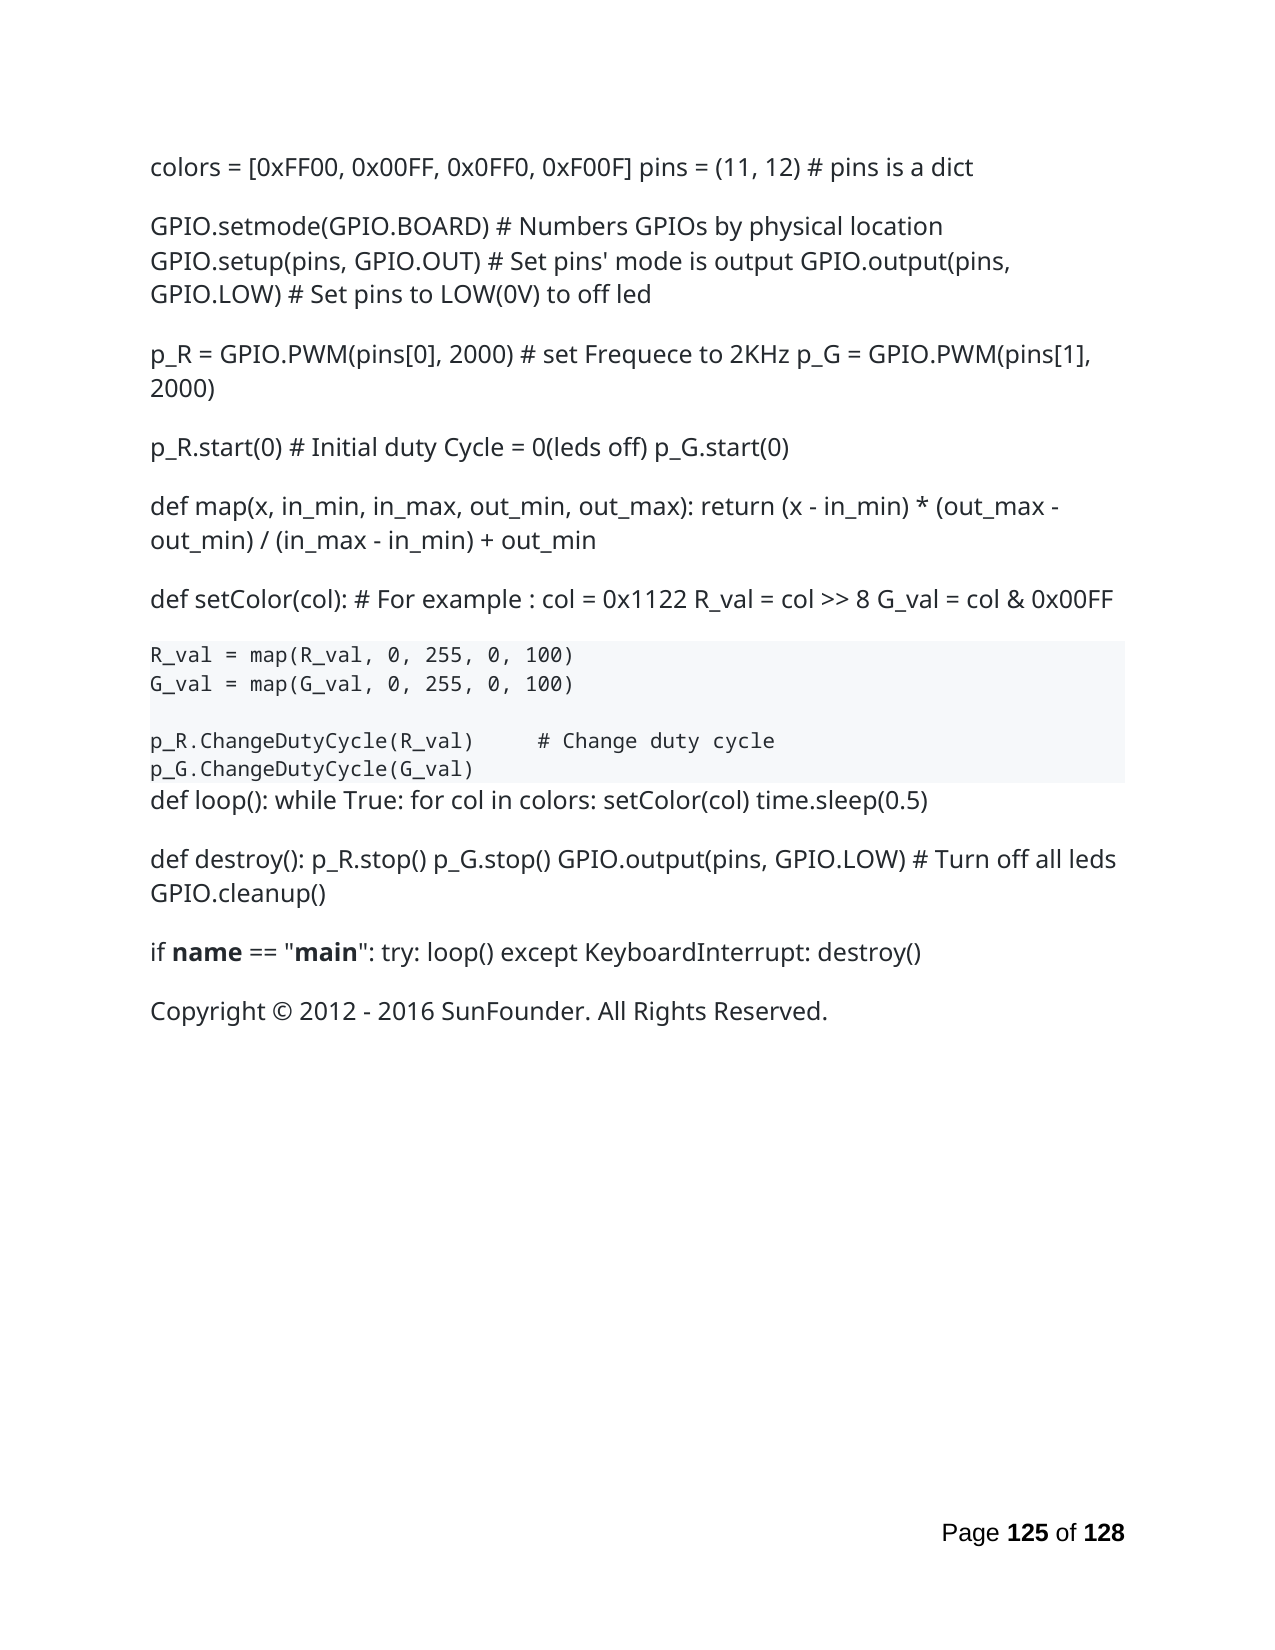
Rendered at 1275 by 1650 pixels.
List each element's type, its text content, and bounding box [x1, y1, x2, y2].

text R_val = map(R_val, 0, 255, 0, 100) [150, 641, 1125, 669]
text G_val = map(G_val, 0, 255, 0, 100) [150, 669, 1125, 697]
text if name == "main": try: loop() except KeyboardInterrupt: destroy() [150, 935, 1125, 969]
text def setColor(col): # For example : col = 0x1122 R_val = col >> 8 G_val = col & 0x00FF [150, 582, 1125, 616]
text p_R.ChangeDutyCycle(R_val) # Change duty cycle [150, 726, 1125, 754]
text p_R.start(0) # Initial duty Cycle = 0(leds off) p_G.start(0) [150, 429, 1125, 463]
text colors = [0xFF00, 0x00FF, 0x0FF0, 0xF00F] pins = (11, 12) # pins is a dict [150, 150, 1125, 184]
text p_G.ChangeDutyCycle(G_val) [150, 754, 1125, 783]
text Copyright © 2012 - 2016 SunFounder. All Rights Reserved. [150, 994, 1125, 1028]
text def loop(): while True: for col in colors: setColor(col) time.sleep(0.5) [150, 783, 1125, 817]
text def destroy(): p_R.stop() p_G.stop() GPIO.output(pins, GPIO.LOW) # Turn off all leds GPIO.cleanup() [150, 842, 1125, 910]
text def map(x, in_min, in_max, out_min, out_max): return (x - in_min) * (out_max - out_min) / (in_max - in_min) + out_min [150, 488, 1125, 557]
text p_R = GPIO.PWM(pins[0], 2000) # set Frequece to 2KHz p_G = GPIO.PWM(pins[1], 2000) [150, 336, 1125, 404]
text GPIO.setmode(GPIO.BOARD) # Numbers GPIOs by physical location GPIO.setup(pins, GPIO.OUT) # Set pins' mode is output GPIO.output(pins, GPIO.LOW) # Set pins to LOW(0V) to off led [150, 209, 1125, 311]
